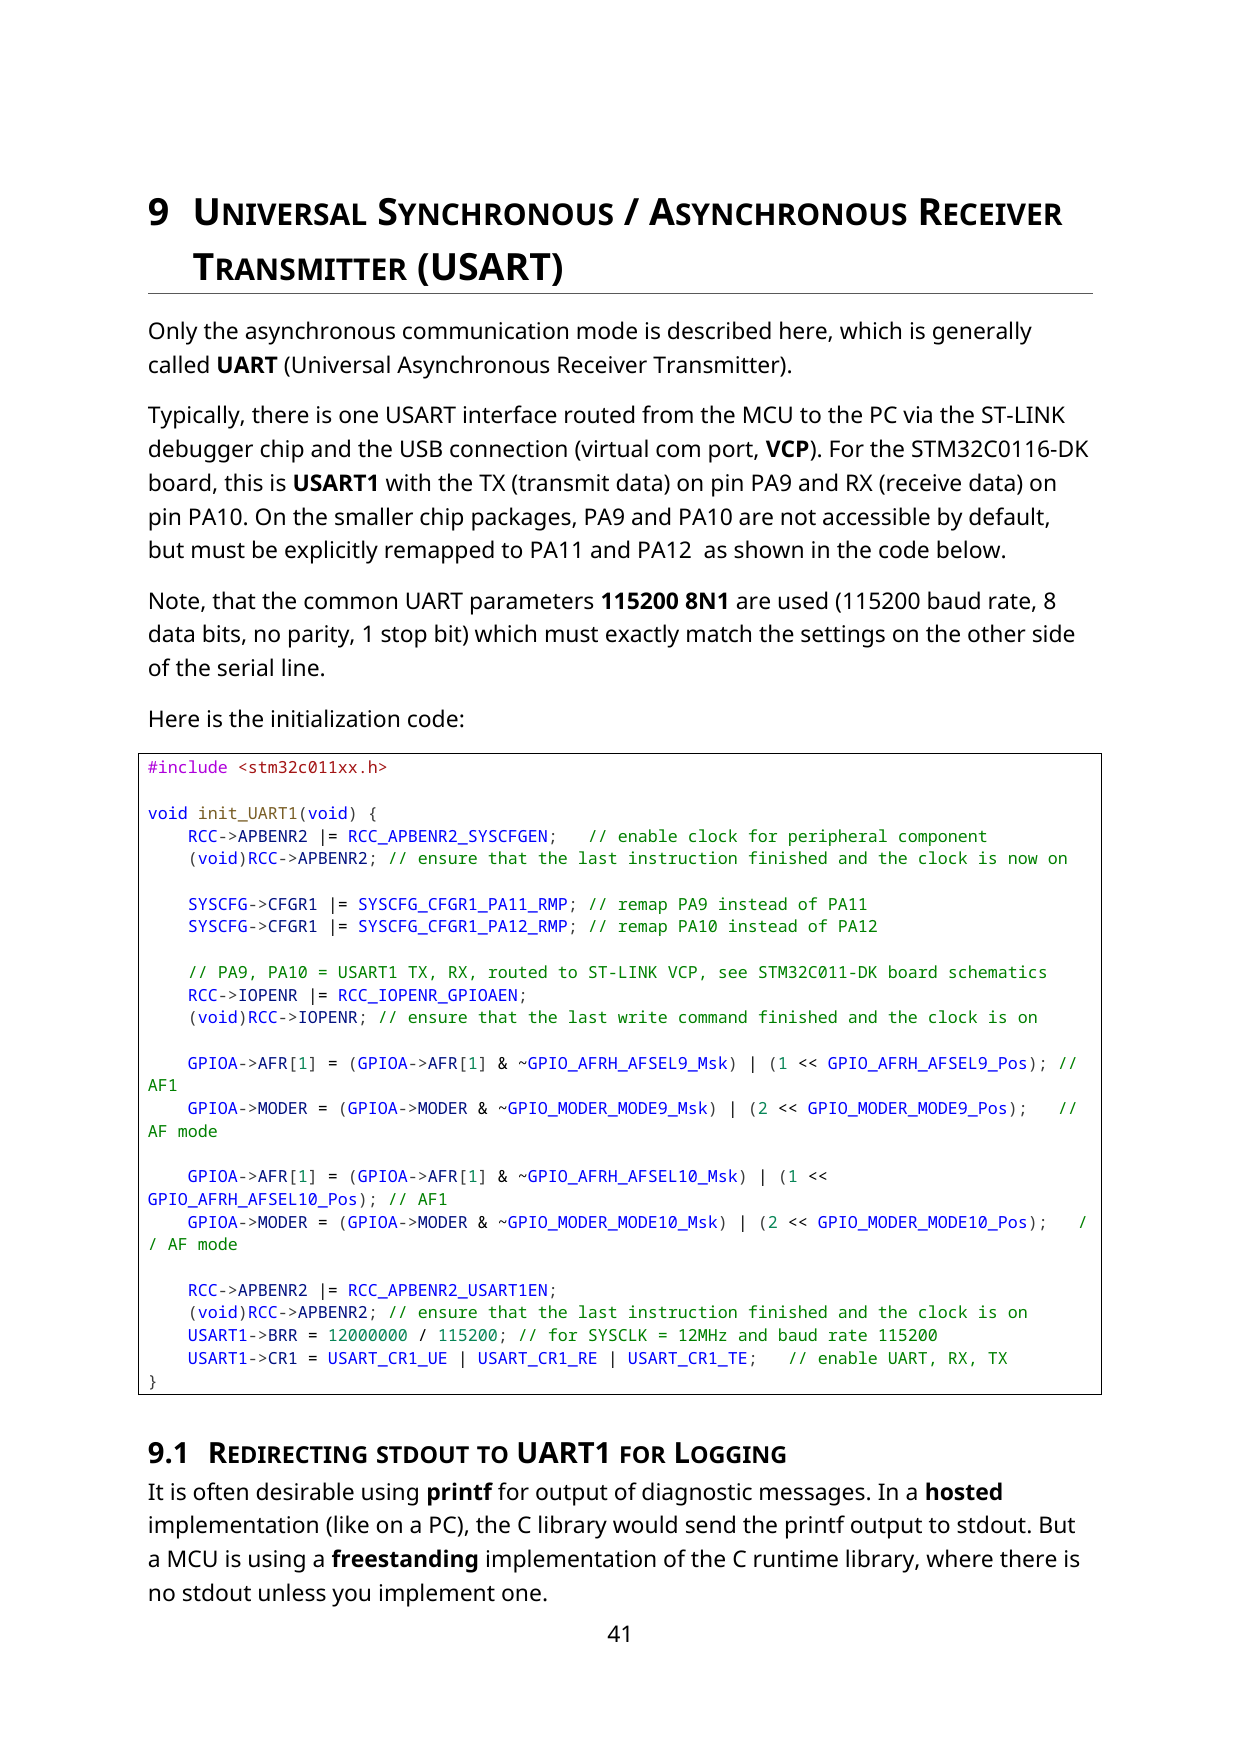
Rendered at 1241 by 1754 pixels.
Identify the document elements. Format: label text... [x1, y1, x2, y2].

text Only the asynchronous communication mode is described here, which is generally called UART (Universal Asynchronous Receiver Transmitter). [148, 315, 1093, 380]
text } [139, 1366, 1101, 1394]
text Here is the initialization code: [148, 703, 1093, 734]
text GPIOA->MODER = (GPIOA->MODER & ~GPIO_MODER_MODE9_Msk) | (2 << GPIO_MODER_MODE9_Pos); // AF mode [148, 1097, 1093, 1142]
text RCC->APBENR2 |= RCC_APBENR2_SYSCFGEN; // enable clock for peripheral component [148, 824, 1093, 847]
text GPIOA->MODER = (GPIOA->MODER & ~GPIO_MODER_MODE10_Msk) | (2 << GPIO_MODER_MODE10_Pos); // AF mode [148, 1210, 1093, 1256]
text void init_UART1(void) { [148, 802, 1093, 824]
text // PA9, PA10 = USART1 TX, RX, routed to ST-LINK VCP, see STM32C011-DK board schematics [148, 961, 1093, 983]
text RCC->APBENR2 |= RCC_APBENR2_USART1EN; [148, 1278, 1093, 1301]
subtitle Universal Synchronous / Asynchronous Receiver Transmitter (USART) [148, 185, 1093, 293]
subtitle Redirecting stdout to UART1 for Logging [148, 1433, 1093, 1472]
text USART1->CR1 = USART_CR1_UE | USART_CR1_RE | USART_CR1_TE; // enable UART, RX, TX [148, 1347, 1093, 1366]
text #include <stm32c011xx.h> [139, 754, 1101, 779]
text Note, that the common UART parameters 115200 8N1 are used (115200 baud rate, 8 data bits, no parity, 1 stop bit) which must exactly match the settings on the other side of the serial line. [148, 585, 1093, 683]
text GPIOA->AFR[1] = (GPIOA->AFR[1] & ~GPIO_AFRH_AFSEL9_Msk) | (1 << GPIO_AFRH_AFSEL9_Pos); // AF1 [148, 1051, 1093, 1097]
text SYSCFG->CFGR1 |= SYSCFG_CFGR1_PA11_RMP; // remap PA9 instead of PA11 [148, 892, 1093, 915]
text (void)RCC->APBENR2; // ensure that the last instruction finished and the clock is now on [148, 847, 1093, 870]
text (void)RCC->IOPENR; // ensure that the last write command finished and the clock is on [148, 1006, 1093, 1029]
text USART1->BRR = 12000000 / 115200; // for SYSCLK = 12MHz and baud rate 115200 [148, 1324, 1093, 1347]
text It is often desirable using printf for output of diagnostic messages. In a hosted implementation (like on a PC), the C library would send the printf output to stdout. But a MCU is using a freestanding implementation of the C runtime library, where there is no stdout unless you implement one. [148, 1475, 1093, 1608]
text (void)RCC->APBENR2; // ensure that the last instruction finished and the clock is on [148, 1301, 1093, 1324]
text Typically, there is one USART interface routed from the MCU to the PC via the ST-LINK debugger chip and the USB connection (virtual com port, VCP). For the STM32C0116-DK board, this is USART1 with the TX (transmit data) on pin PA9 and RX (receive data) on pin PA10. On the smaller chip packages, PA9 and PA10 are not accessible by default, but must be explicitly remapped to PA11 and PA12 as shown in the code below. [148, 399, 1093, 566]
text SYSCFG->CFGR1 |= SYSCFG_CFGR1_PA12_RMP; // remap PA10 instead of PA12 [148, 915, 1093, 938]
text RCC->IOPENR |= RCC_IOPENR_GPIOAEN; [148, 983, 1093, 1006]
text GPIOA->AFR[1] = (GPIOA->AFR[1] & ~GPIO_AFRH_AFSEL10_Msk) | (1 << GPIO_AFRH_AFSEL10_Pos); // AF1 [148, 1165, 1093, 1210]
